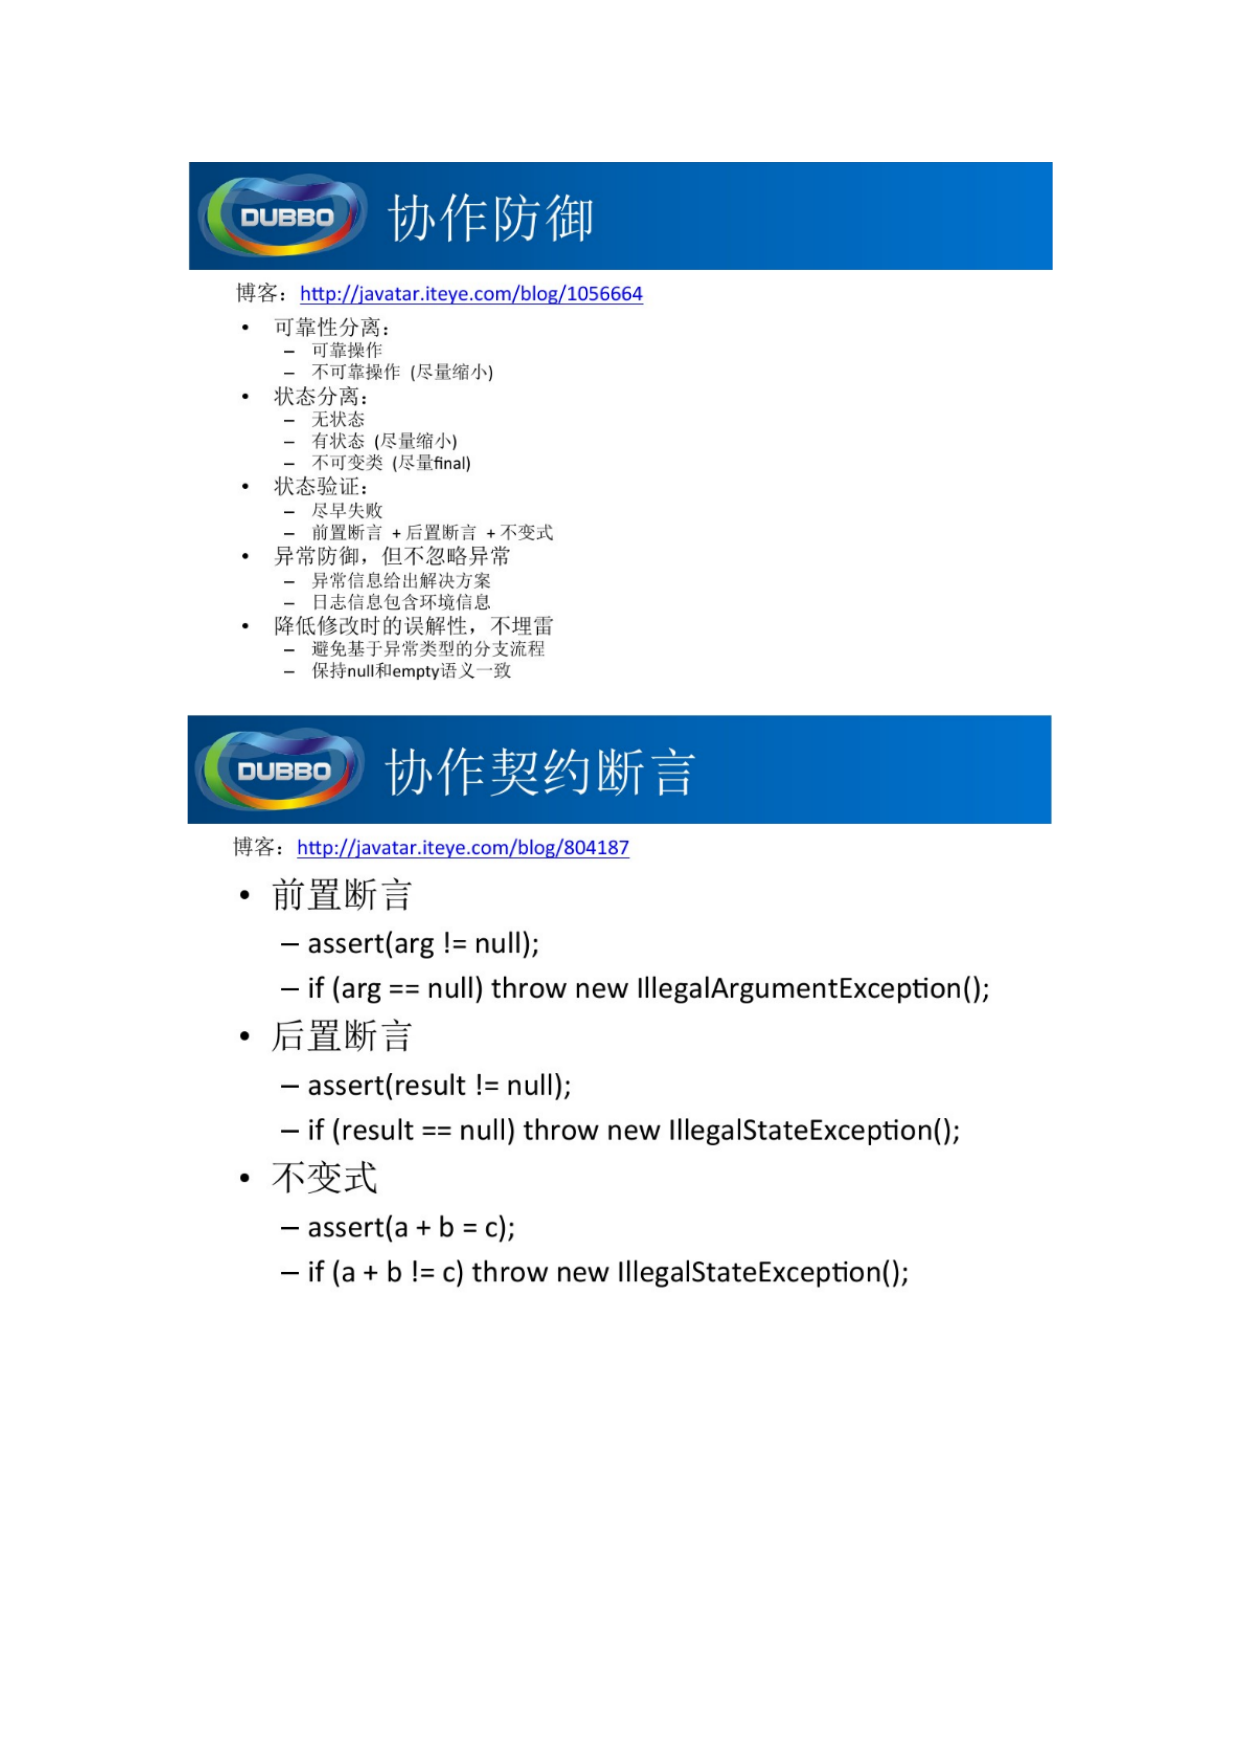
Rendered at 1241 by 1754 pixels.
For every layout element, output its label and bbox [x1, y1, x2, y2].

picture [187, 162, 1053, 707]
picture [187, 714, 1053, 1317]
